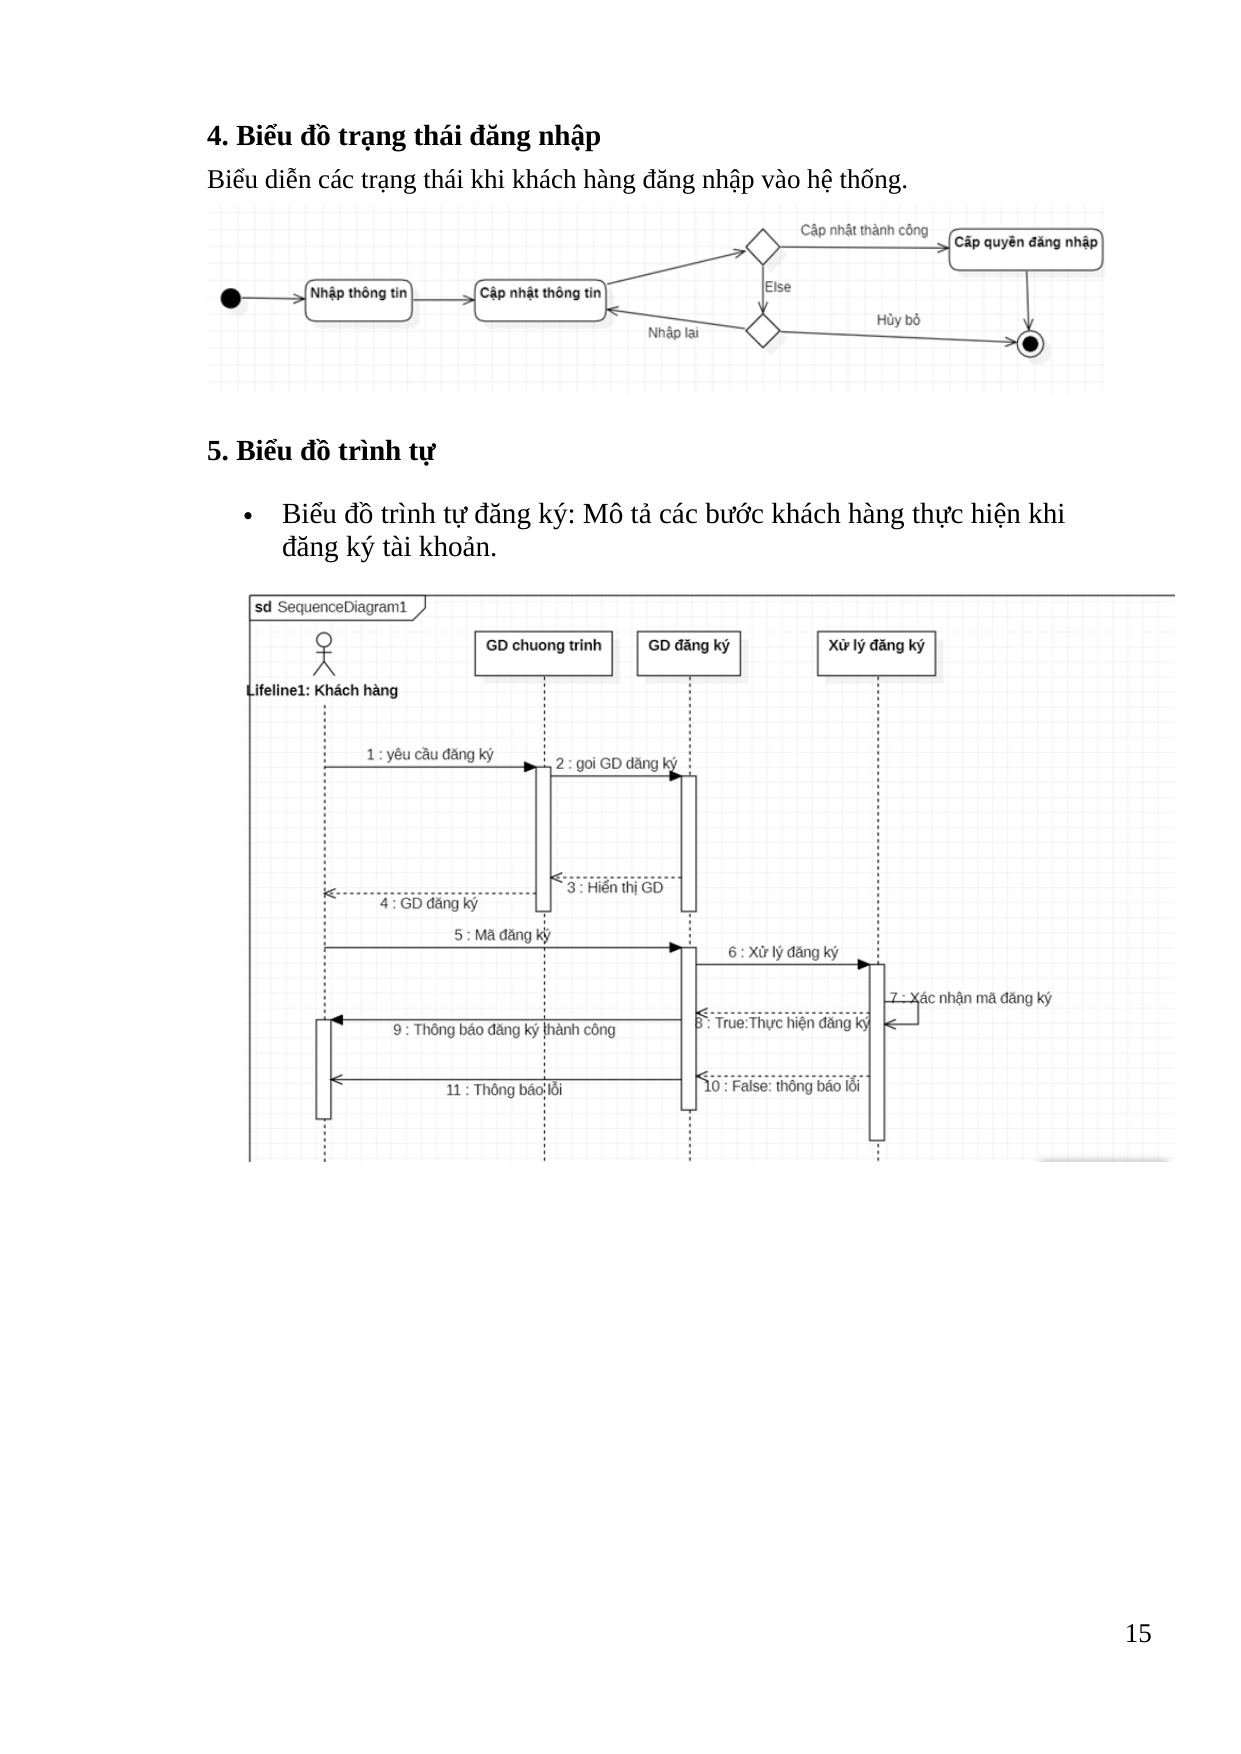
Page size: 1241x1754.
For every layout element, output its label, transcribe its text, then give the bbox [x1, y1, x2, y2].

subtitle 4. Biểu đồ trạng thái đăng nhập [207, 118, 1152, 152]
picture [206, 205, 1105, 393]
text 5. Biểu đồ trình tự [207, 433, 1107, 467]
picture [244, 592, 1175, 1162]
list Biểu đồ trình tự đăng ký: Mô tả các bước khách hàng thực hiện khi đăng ký tài khoản. [244, 496, 1107, 563]
